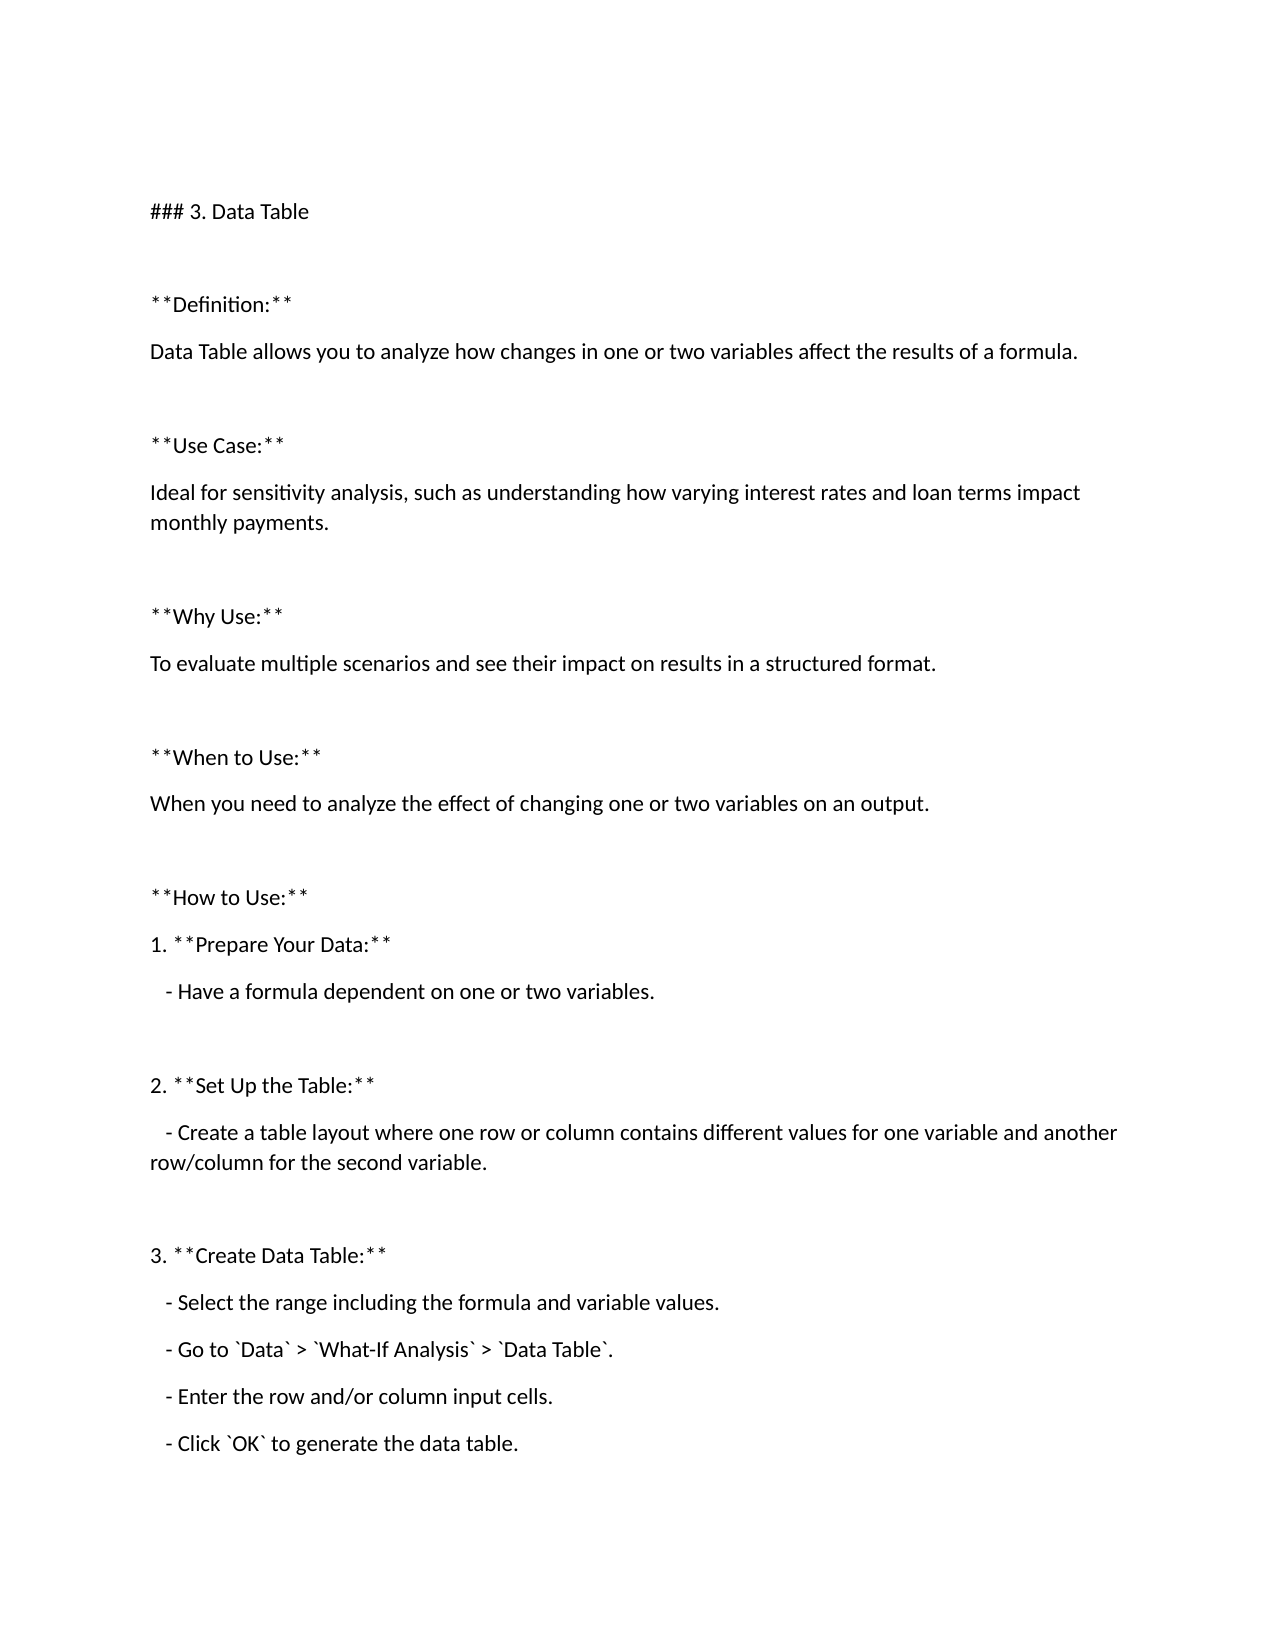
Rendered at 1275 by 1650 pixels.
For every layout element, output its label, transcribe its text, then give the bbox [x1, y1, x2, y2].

text **Use Case:** [150, 431, 1125, 459]
text - Click `OK` to generate the data table. [150, 1429, 1125, 1457]
text When you need to analyze the effect of changing one or two variables on an output. [150, 789, 1125, 818]
text Ideal for sensitivity analysis, such as understanding how varying interest rates and loan terms impact monthly payments. [150, 478, 1125, 536]
text - Go to `Data` > `What-If Analysis` > `Data Table`. [150, 1335, 1125, 1363]
text ### 3. Data Table [150, 197, 1125, 225]
text 2. **Set Up the Table:** [150, 1071, 1125, 1099]
text **Definition:** [150, 291, 1125, 319]
text 1. **Prepare Your Data:** [150, 930, 1125, 958]
text 3. **Create Data Table:** [150, 1242, 1125, 1270]
text - Create a table layout where one row or column contains different values for one variable and another row/column for the second variable. [150, 1118, 1125, 1176]
text **How to Use:** [150, 883, 1125, 911]
text To evaluate multiple scenarios and see their impact on results in a structured format. [150, 649, 1125, 677]
text Data Table allows you to analyze how changes in one or two variables affect the results of a formula. [150, 337, 1125, 366]
text - Select the range including the formula and variable values. [150, 1288, 1125, 1317]
text - Enter the row and/or column input cells. [150, 1382, 1125, 1410]
text **When to Use:** [150, 743, 1125, 771]
text - Have a formula dependent on one or two variables. [150, 977, 1125, 1005]
text **Why Use:** [150, 602, 1125, 630]
